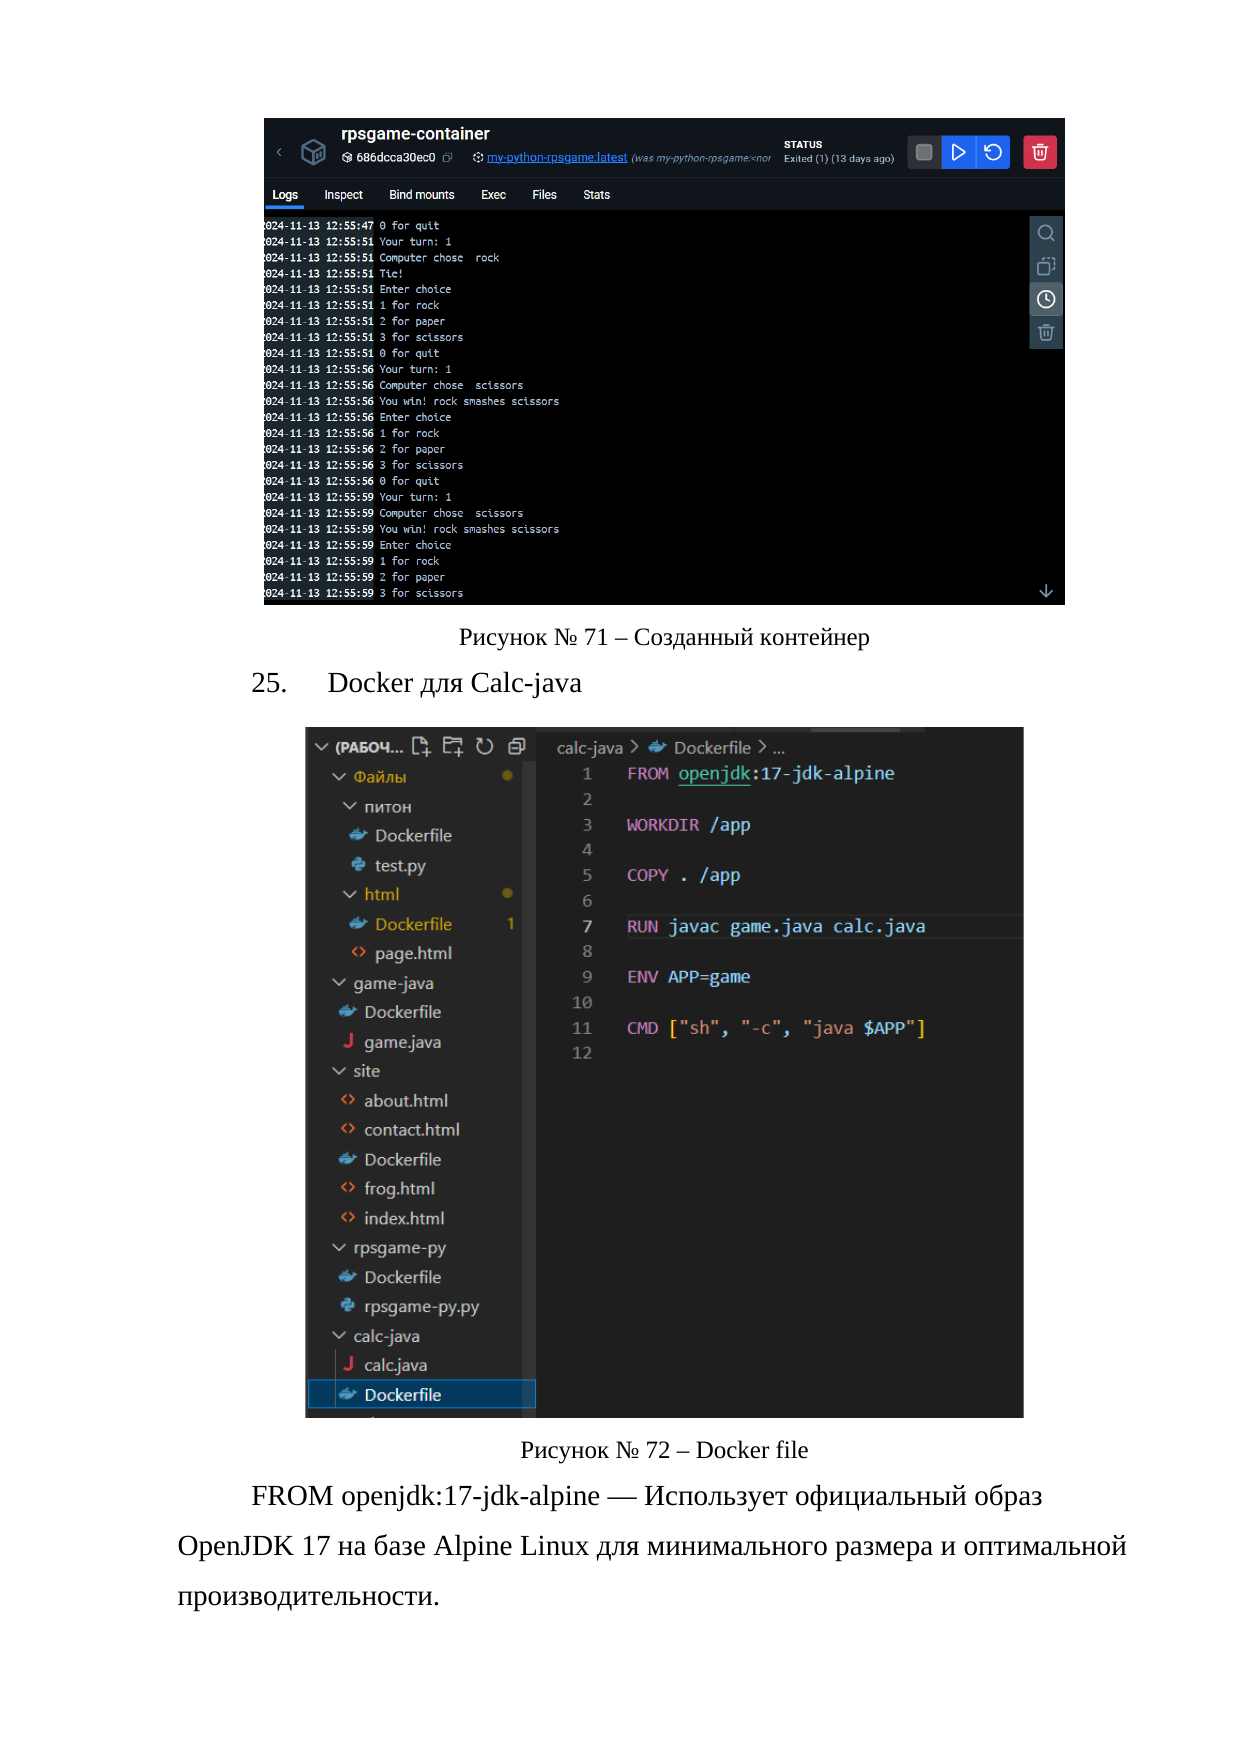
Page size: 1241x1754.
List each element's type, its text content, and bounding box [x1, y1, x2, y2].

list Docker для Calc-java [177, 665, 1152, 698]
text Рисунок № 71 – Созданный контейнер [177, 622, 1152, 650]
text FROM openjdk:17-jdk-alpine — Использует официальный образ OpenJDK 17 на базе Alpine Linux для минимального размера и оптимальной производительности. [177, 1478, 1152, 1612]
text Рисунок № 72 – Docker file [177, 1435, 1152, 1463]
picture [264, 118, 1065, 605]
picture [305, 727, 1024, 1418]
